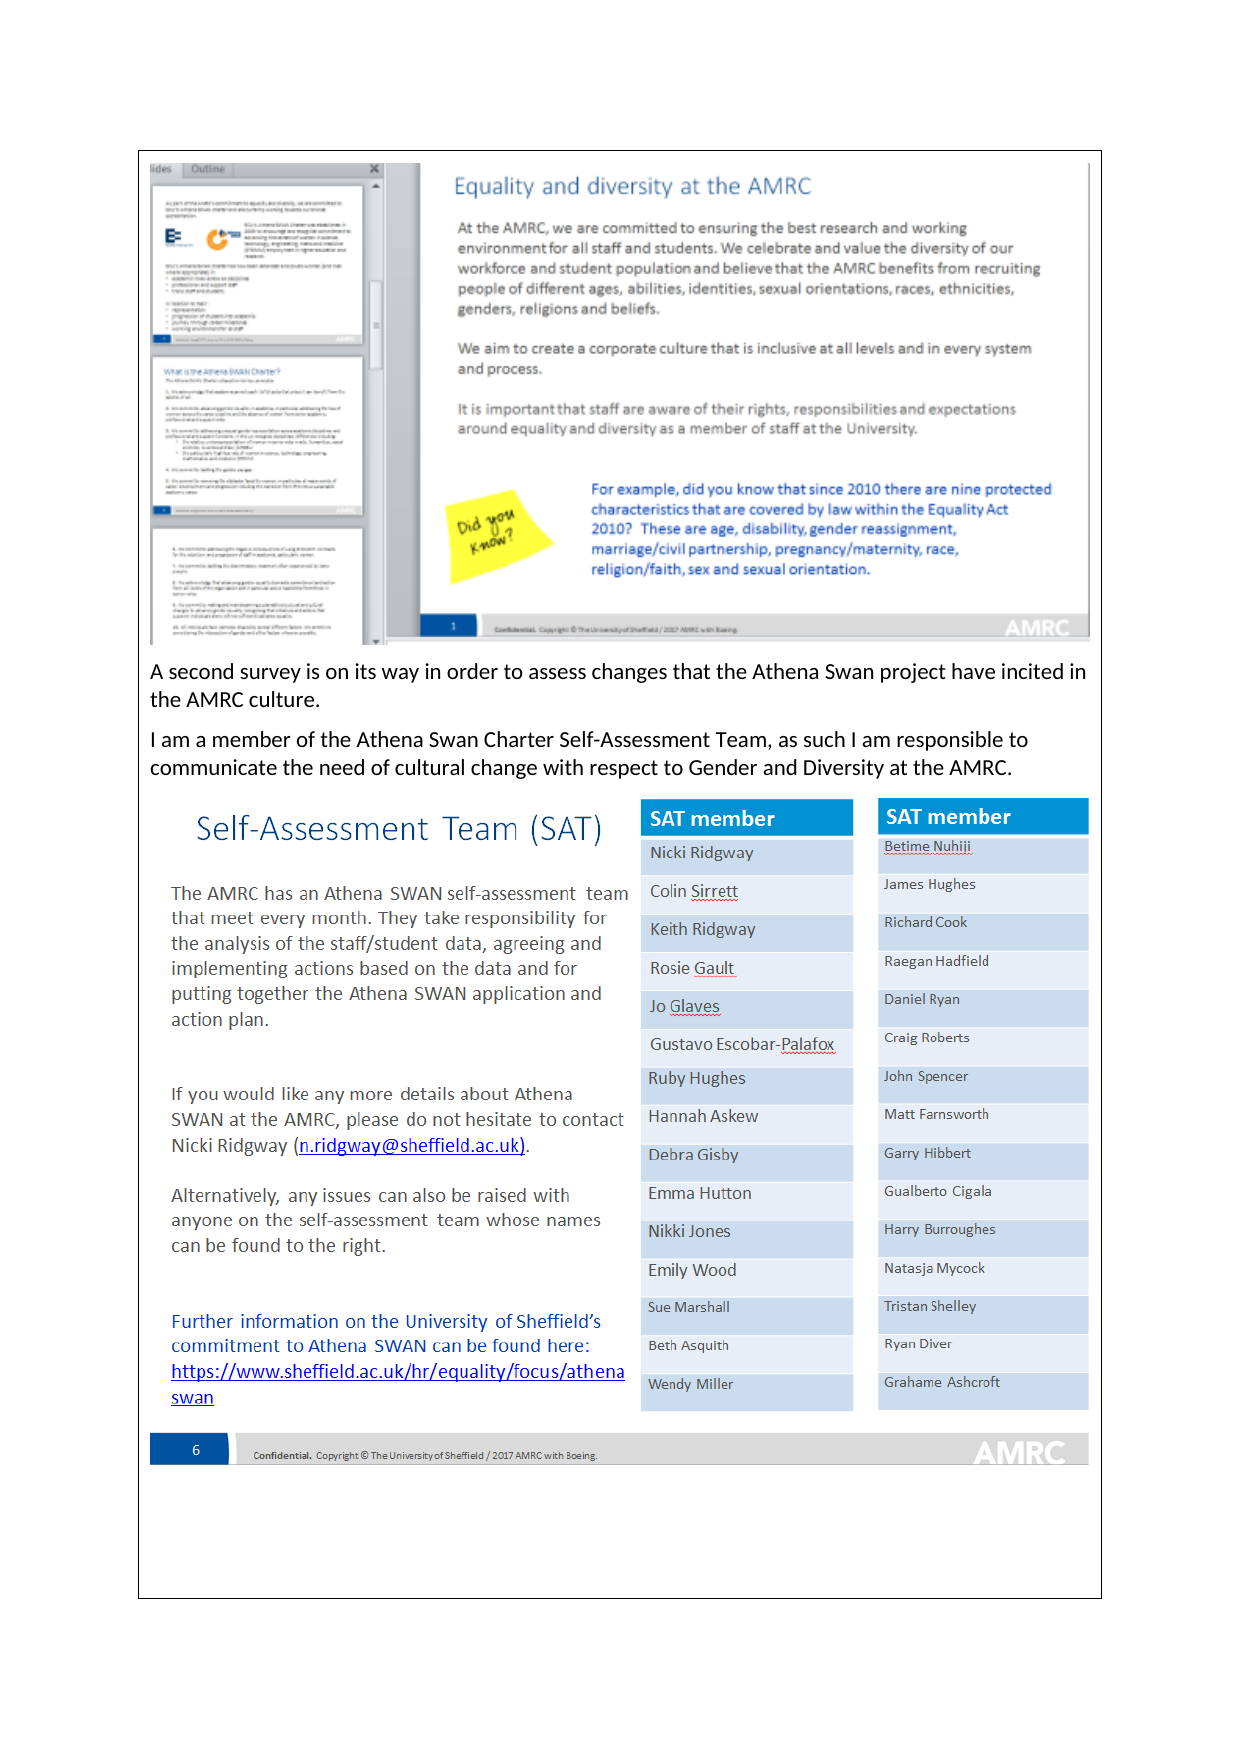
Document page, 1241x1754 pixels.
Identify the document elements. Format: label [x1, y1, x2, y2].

picture [929, 814, 937, 823]
picture [899, 810, 910, 823]
table_cell [139, 151, 1101, 1598]
picture [150, 793, 1089, 1465]
picture [150, 163, 1090, 645]
picture [1005, 814, 1010, 823]
